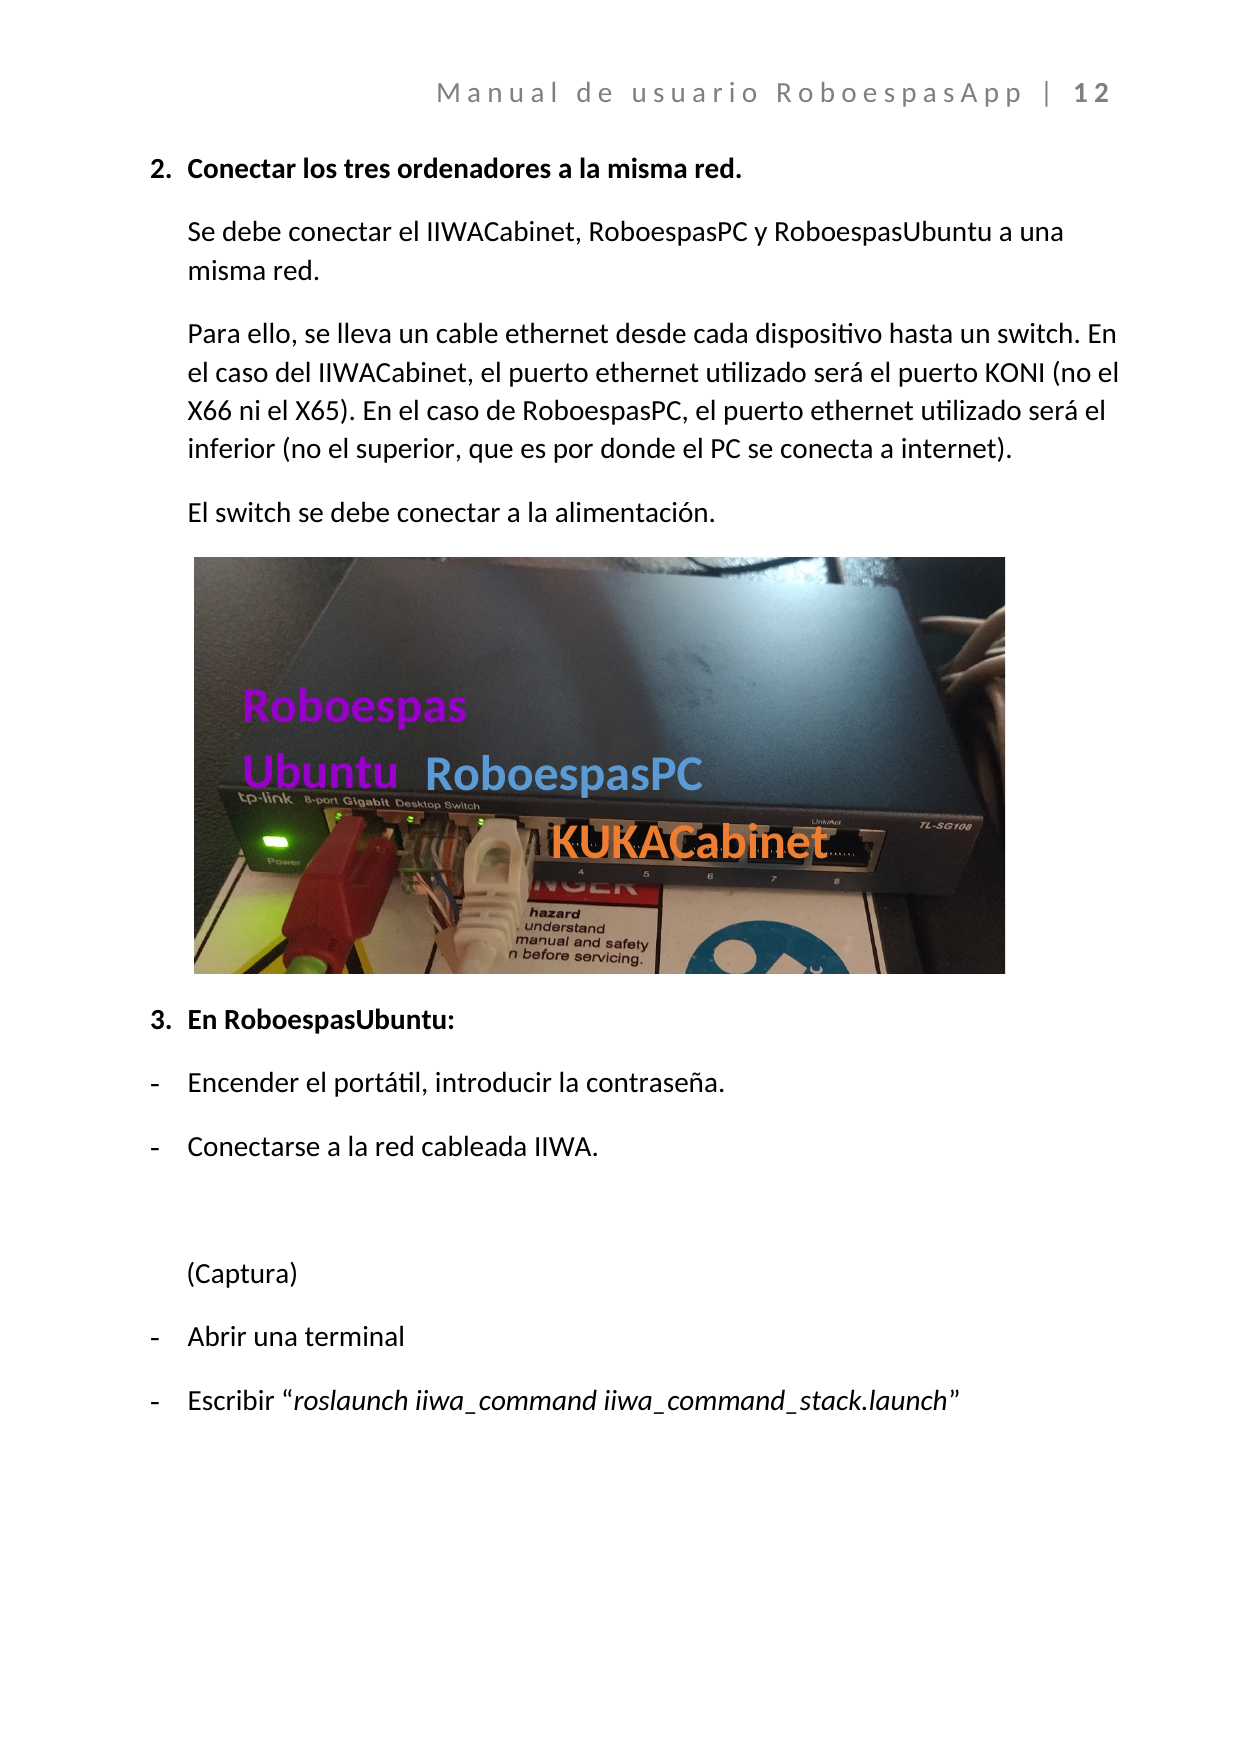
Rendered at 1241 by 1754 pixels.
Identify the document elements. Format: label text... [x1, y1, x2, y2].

list El switch se debe conectar a la alimentación. [187, 494, 1128, 530]
list Escribir “roslaunch iiwa_command iiwa_command_stack.launch” [150, 1382, 1128, 1417]
list Conectar los tres ordenadores a la misma red. [150, 150, 1128, 186]
list Para ello, se lleva un cable ethernet desde cada dispositivo hasta un switch. En el caso del IIWACabinet, el puerto ethernet utilizado será el puerto KONI (no el X66 ni el X65). En el caso de RoboespasPC, el puerto ethernet utilizado será el inferior (no el superior, que es por donde el PC se conecta a internet). [187, 315, 1128, 466]
list Encender el portátil, introducir la contraseña. [150, 1064, 1128, 1100]
text (Captura) [150, 1255, 1128, 1290]
list Se debe conectar el IIWACabinet, RoboespasPC y RoboespasUbuntu a una misma red. [187, 213, 1128, 287]
list En RoboespasUbuntu: [150, 1001, 1128, 1037]
list Conectarse a la red cableada IIWA. [150, 1128, 1128, 1163]
picture [194, 557, 1005, 974]
list Abrir una terminal [150, 1318, 1128, 1354]
